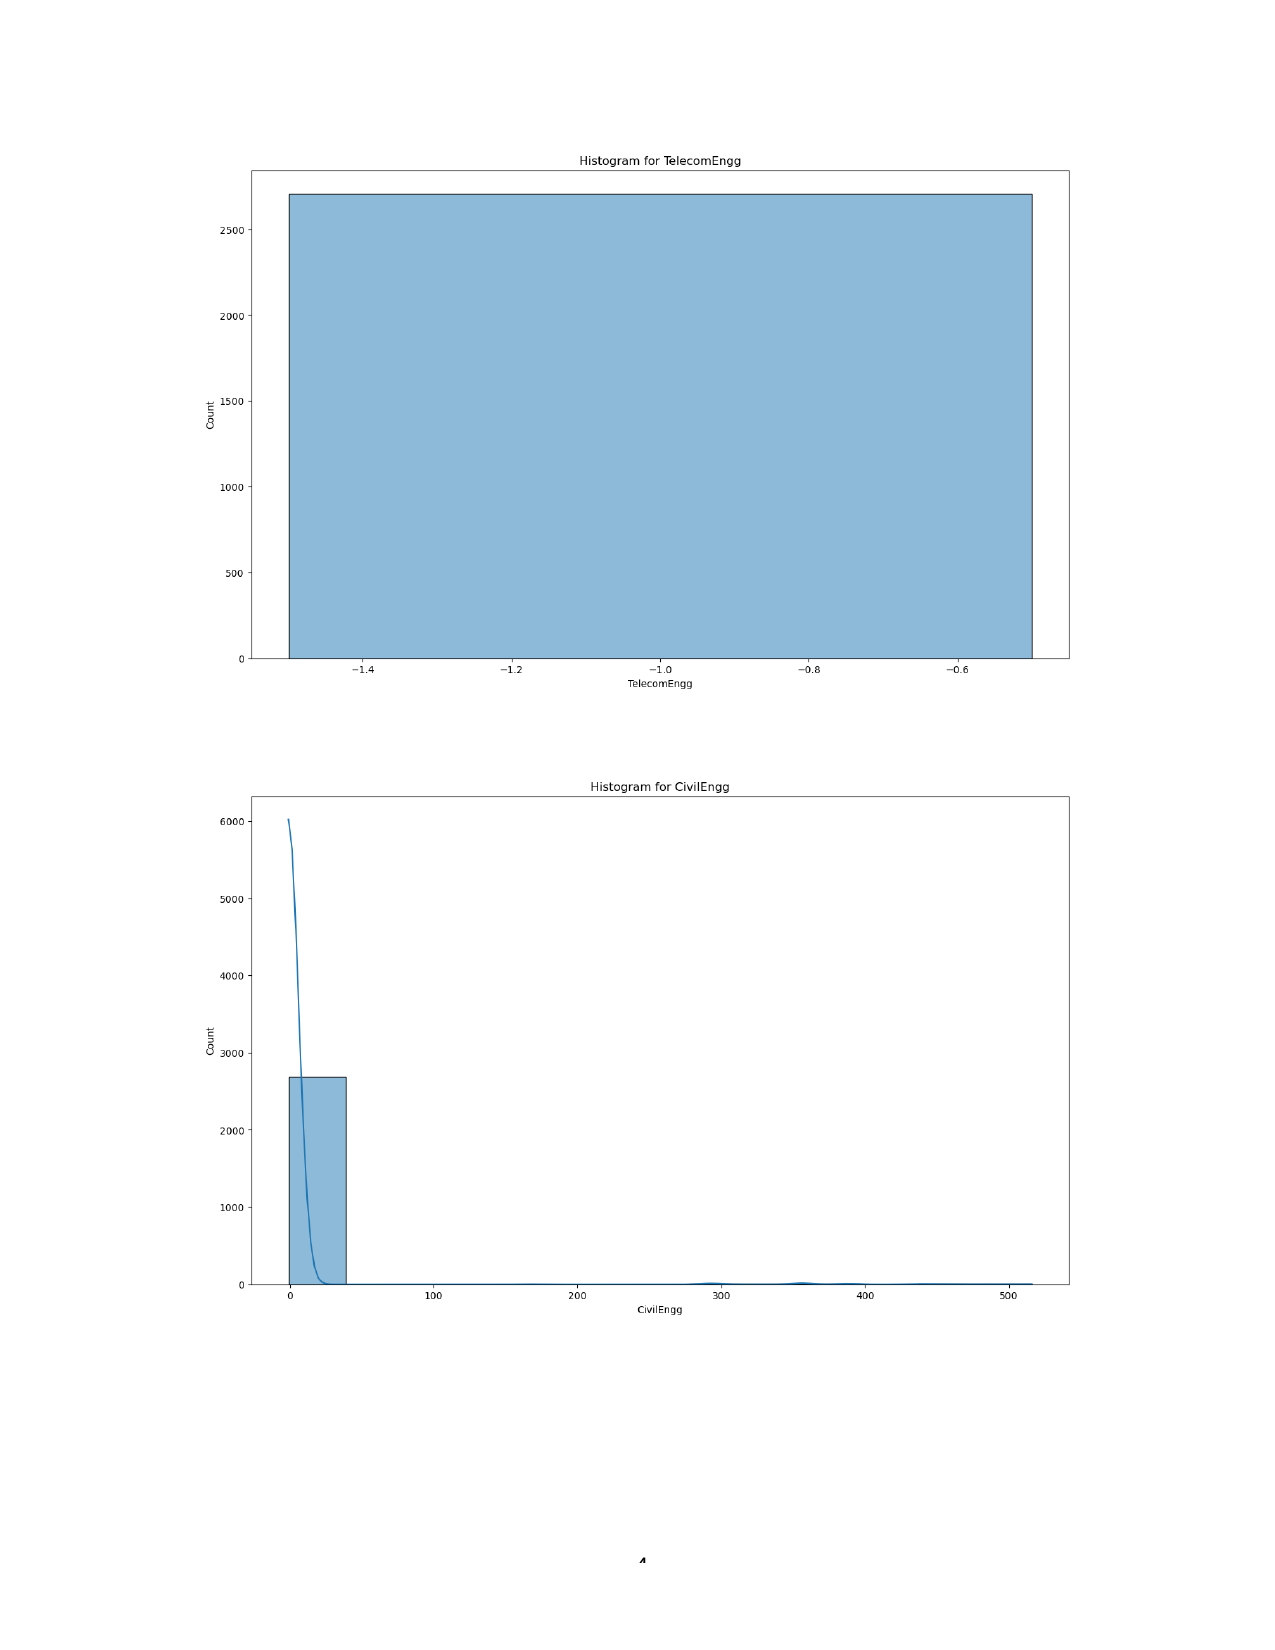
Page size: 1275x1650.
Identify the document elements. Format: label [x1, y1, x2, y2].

picture [206, 782, 1070, 1315]
picture [206, 156, 1070, 689]
